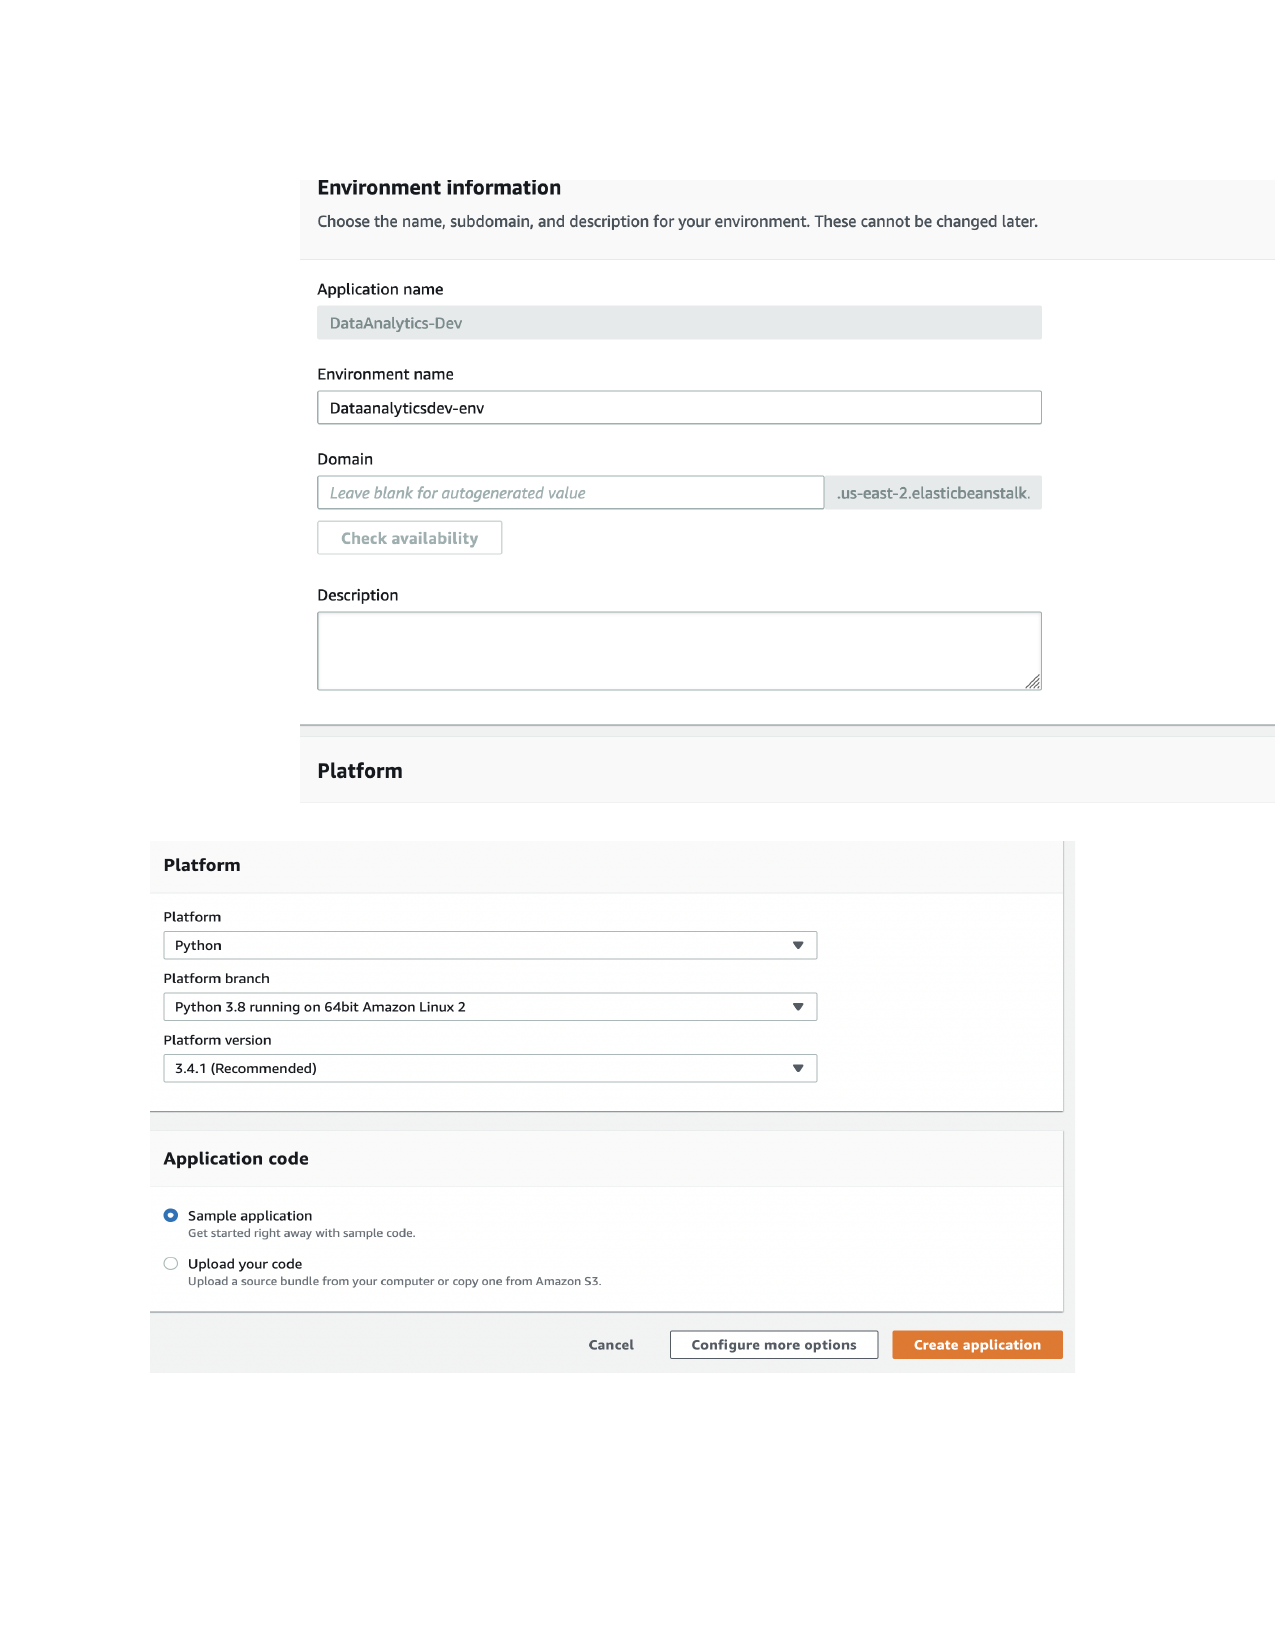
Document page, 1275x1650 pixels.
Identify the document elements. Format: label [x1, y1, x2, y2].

picture [300, 180, 1275, 803]
picture [150, 841, 1075, 1373]
